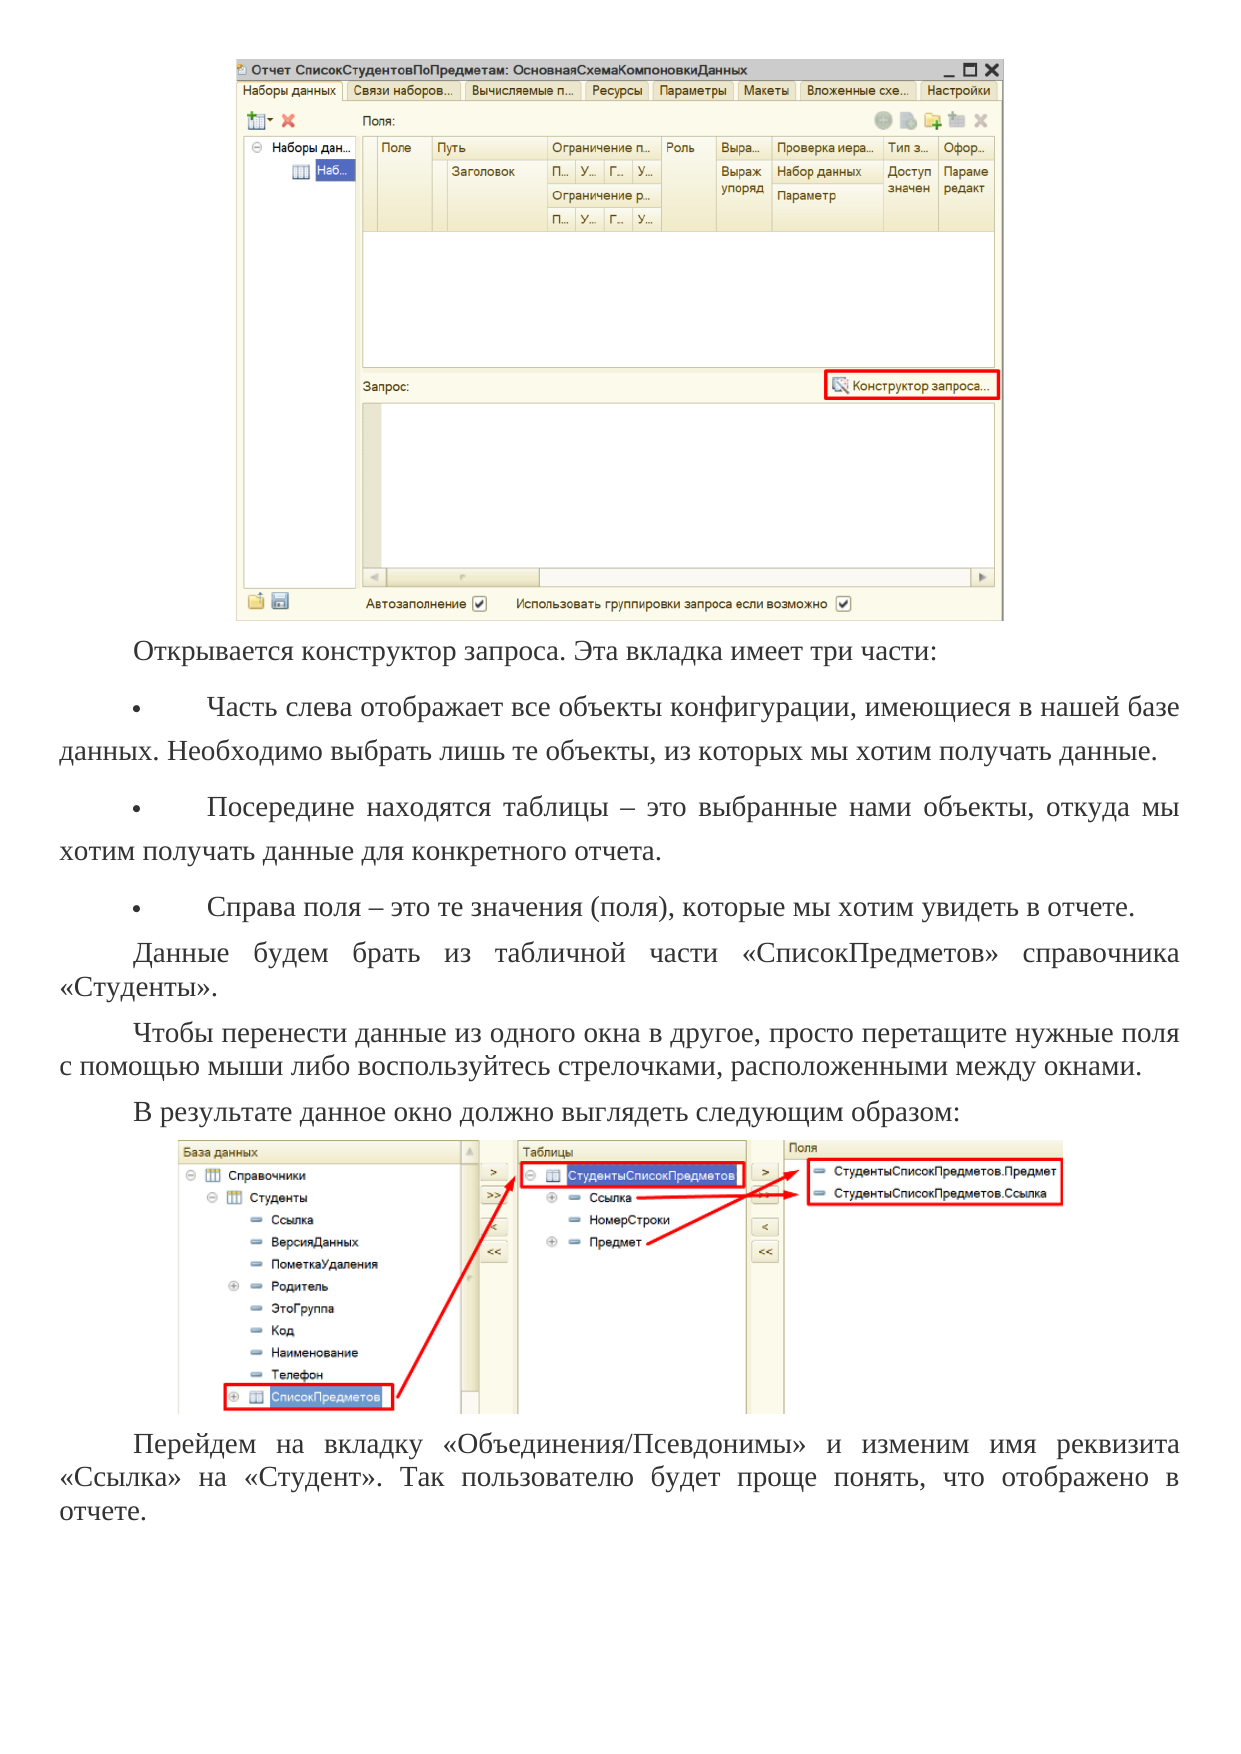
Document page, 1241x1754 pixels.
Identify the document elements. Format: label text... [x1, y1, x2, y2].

list Справа поля – это те значения (поля), которые мы хотим увидеть в отчете. [59, 879, 1181, 923]
text Чтобы перенести данные из одного окна в другое, просто перетащите нужные поля с помощью мыши либо воспользуйтесь стрелочками, расположенными между окнами. [59, 1015, 1181, 1082]
text Открывается конструктор запроса. Эта вкладка имеет три части: [59, 633, 1181, 666]
list Часть слева отображает все объекты конфигурации, имеющиеся в нашей базе данных. Необходимо выбрать лишь те объекты, из которых мы хотим получать данные. [59, 679, 1181, 766]
text Перейдем на вкладку «Объединения/Псевдонимы» и изменим имя реквизита «Ссылка» на «Студент». Так пользователю будет проще понять, что отображено в отчете. [59, 1426, 1181, 1527]
text В результате данное окно должно выглядеть следующим образом: [59, 1094, 1181, 1128]
list Посередине находятся таблицы – это выбранные нами объекты, откуда мы хотим получать данные для конкретного отчета. [59, 779, 1181, 866]
picture [177, 1140, 1063, 1414]
text Данные будем брать из табличной части «СписокПредметов» справочника «Студенты». [59, 935, 1181, 1002]
picture [236, 59, 1004, 621]
